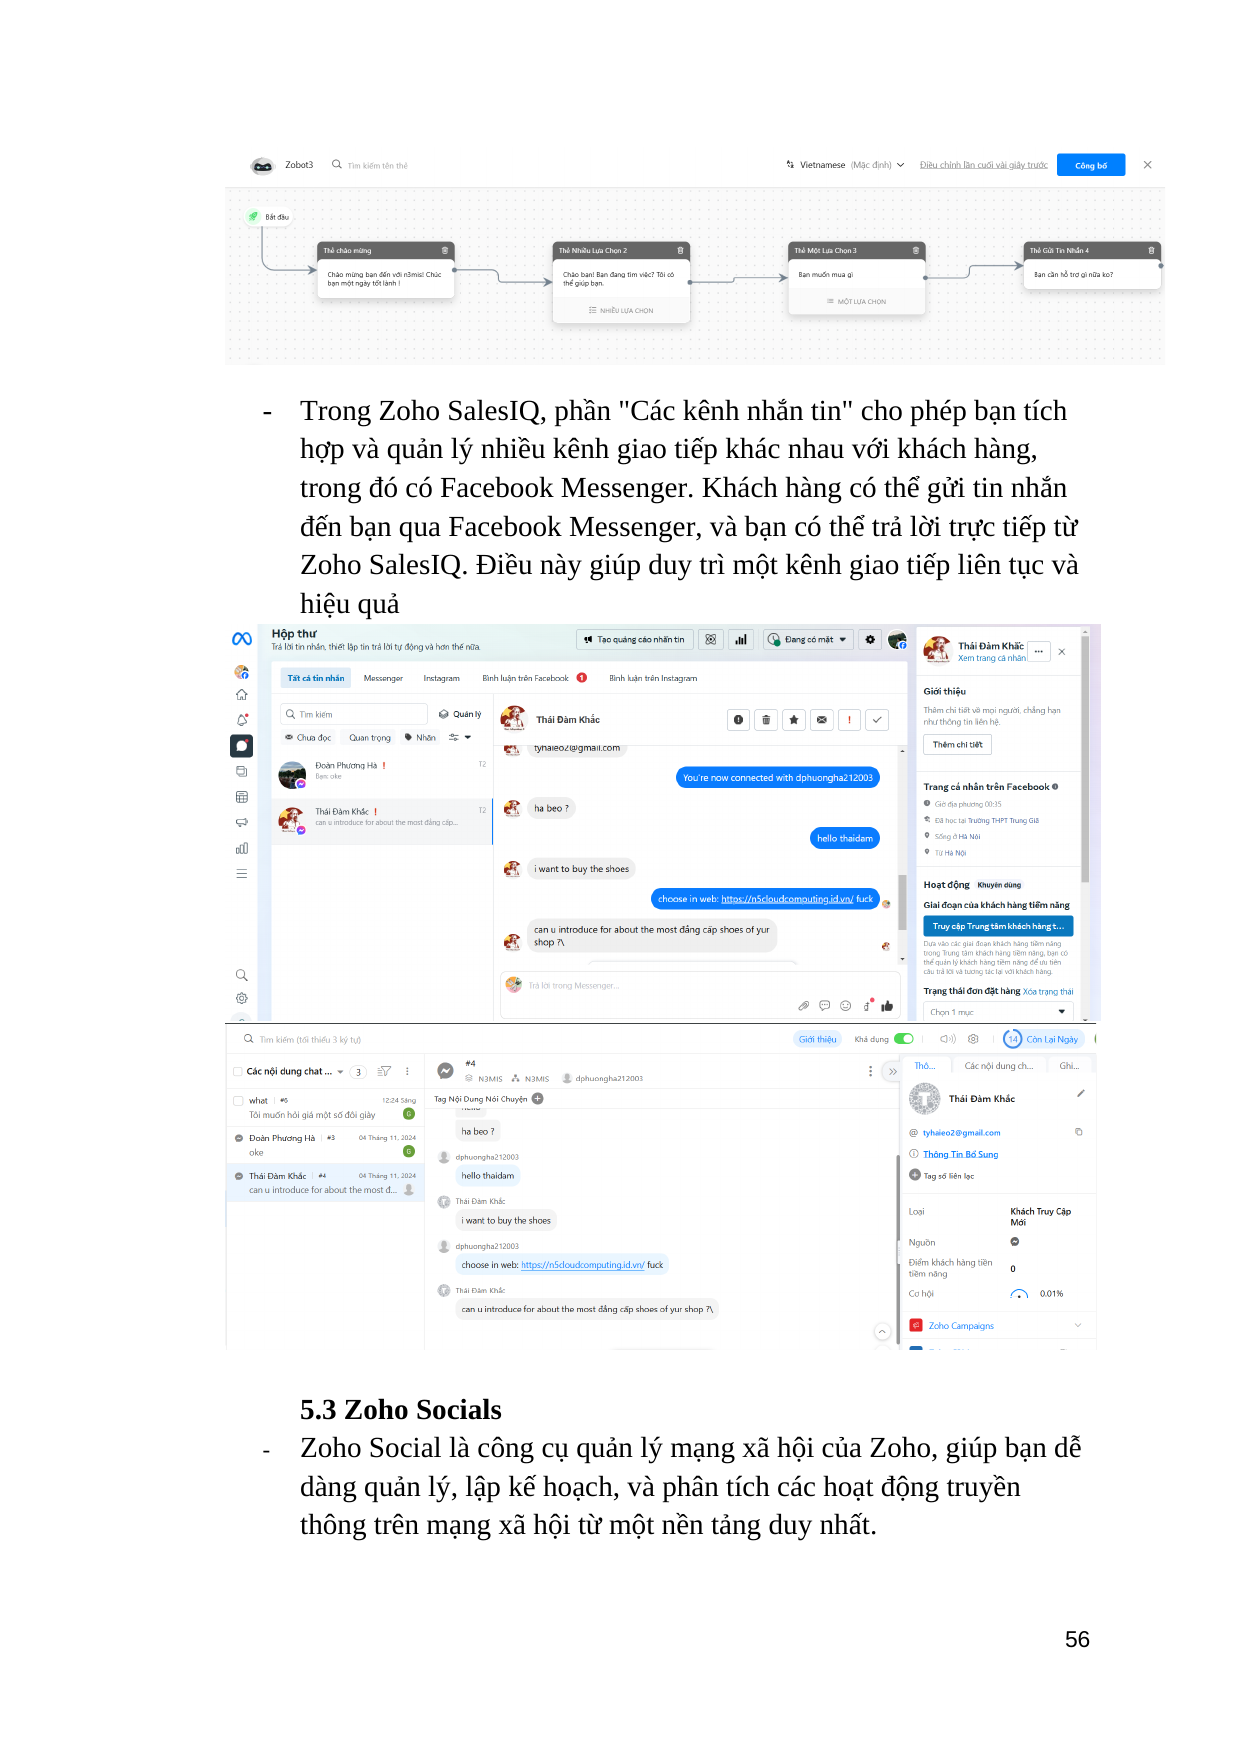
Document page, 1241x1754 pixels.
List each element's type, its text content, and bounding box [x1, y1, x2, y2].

subtitle 5.3 Zoho Socials [225, 1392, 1090, 1425]
list Zoho Social là công cụ quản lý mạng xã hội của Zoho, giúp bạn dễ dàng quản lý, lập kế hoạch, và phân tích các hoạt động truyền thông trên mạng xã hội từ một nền tảng duy nhất. [262, 1430, 1090, 1541]
picture [225, 624, 1101, 1021]
list Trong Zoho SalesIQ, phần "Các kênh nhắn tin" cho phép bạn tích hợp và quản lý nhiều kênh giao tiếp khác nhau với khách hàng, trong đó có Facebook Messenger. Khách hàng có thể gửi tin nhắn đến bạn qua Facebook Messenger, và bạn có thể trả lời trực tiếp từ Zoho SalesIQ. Điều này giúp duy trì một kênh giao tiếp liên tục và hiệu quả [262, 393, 1090, 619]
picture [225, 1023, 1097, 1350]
picture [225, 147, 1166, 365]
